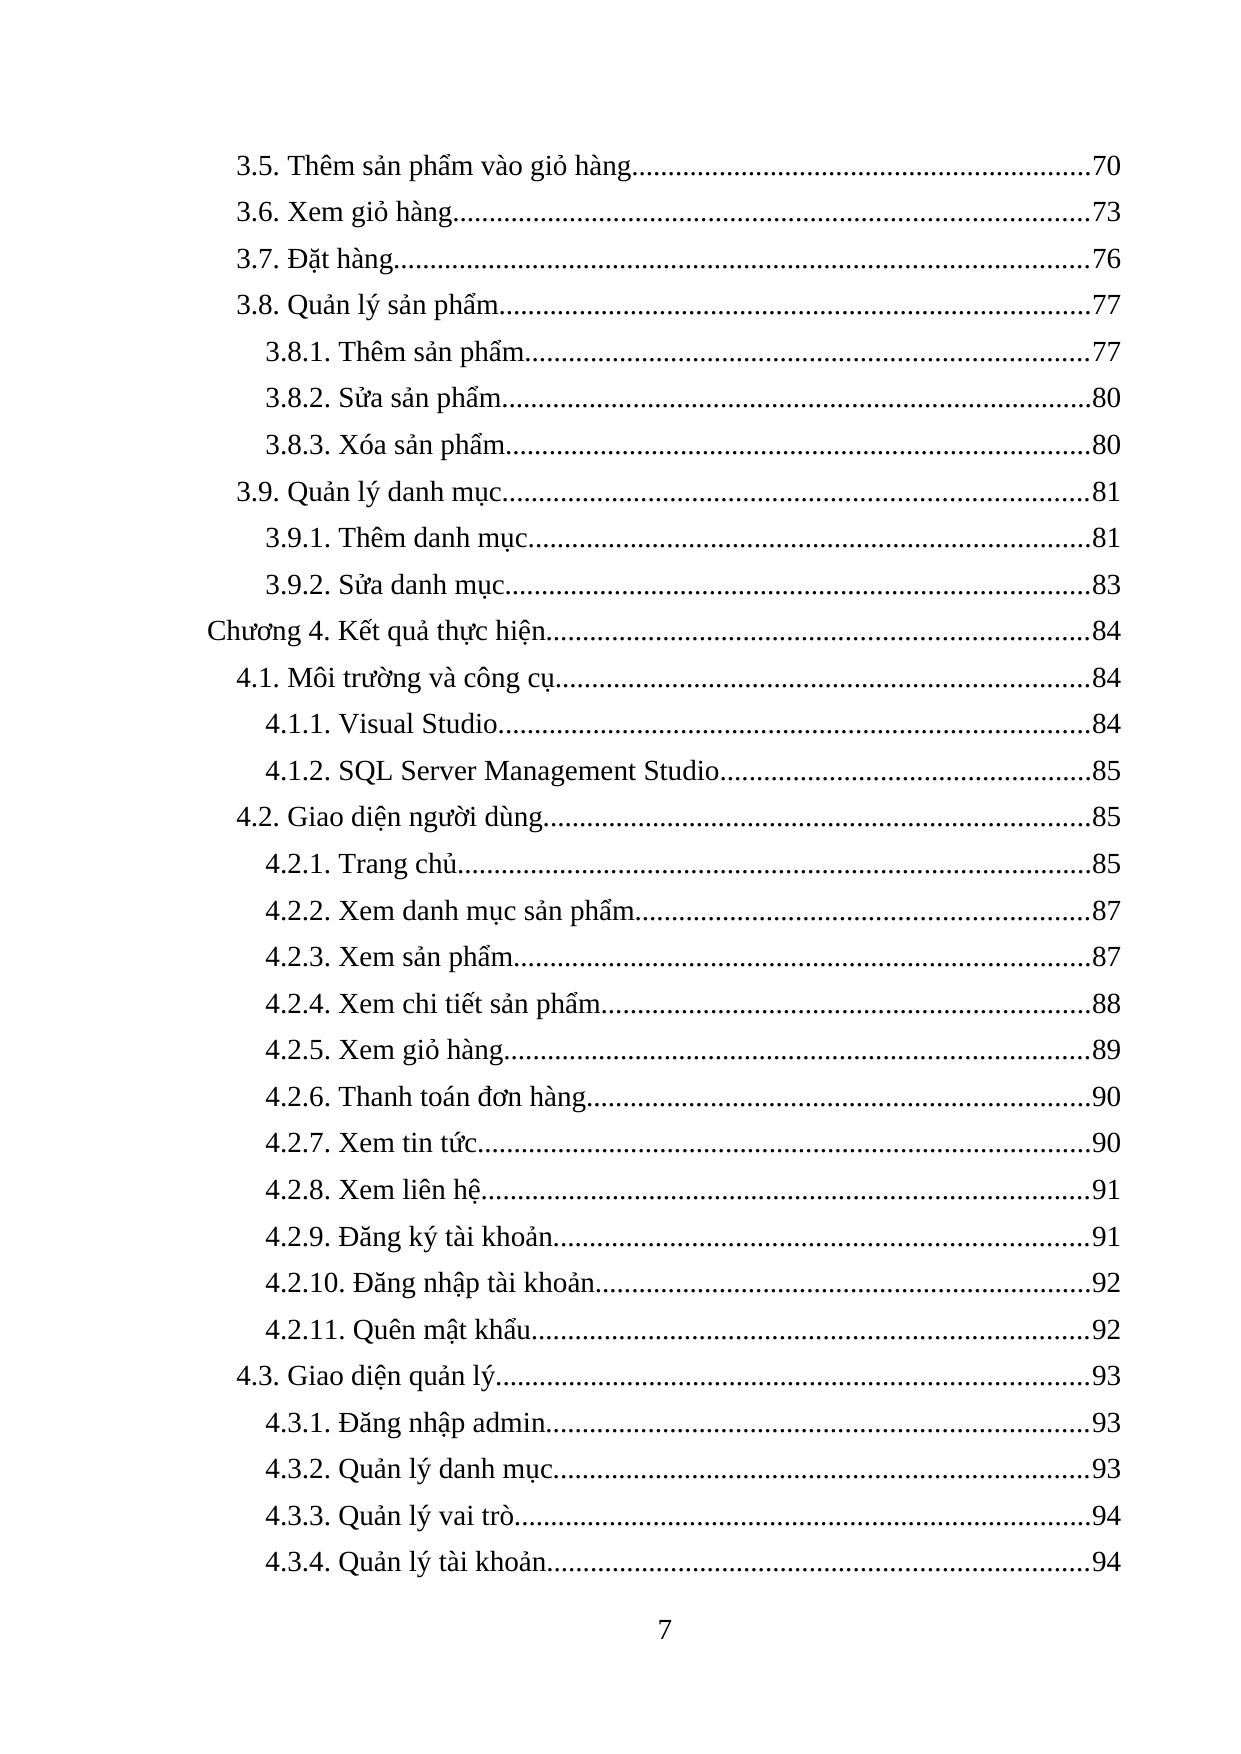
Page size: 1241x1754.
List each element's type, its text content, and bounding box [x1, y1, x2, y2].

text 4.2. Giao diện người dùng 85 [236, 799, 1122, 833]
text 3.9.1. Thêm danh mục 81 [265, 520, 1122, 554]
text 4.2.8. Xem liên hệ 91 [265, 1172, 1122, 1206]
text 4.2.4. Xem chi tiết sản phẩm 88 [265, 986, 1122, 1019]
text 3.9.2. Sửa danh mục 83 [265, 567, 1122, 600]
text 3.5. Thêm sản phẩm vào giỏ hàng 70 [236, 148, 1122, 181]
text 4.2.3. Xem sản phẩm 87 [265, 939, 1122, 973]
text 4.2.1. Trang chủ 85 [265, 846, 1122, 880]
text Chương 4. Kết quả thực hiện 84 [207, 613, 1122, 647]
text 4.3.2. Quản lý danh mục 93 [265, 1451, 1122, 1485]
text 4.2.5. Xem giỏ hàng 89 [265, 1032, 1122, 1066]
text 3.8.2. Sửa sản phẩm 80 [265, 381, 1122, 414]
text 3.9. Quản lý danh mục 81 [236, 474, 1122, 507]
text 4.2.7. Xem tin tức 90 [265, 1126, 1122, 1159]
text 4.1.2. SQL Server Management Studio 85 [265, 753, 1122, 787]
text 4.3. Giao diện quản lý 93 [236, 1358, 1122, 1392]
text 4.3.4. Quản lý tài khoản 94 [265, 1544, 1122, 1578]
text 4.2.11. Quên mật khẩu 92 [265, 1312, 1122, 1345]
text 3.7. Đặt hàng 76 [236, 241, 1122, 274]
text 4.3.3. Quản lý vai trò 94 [265, 1498, 1122, 1532]
text 3.8. Quản lý sản phẩm 77 [236, 287, 1122, 321]
text 4.2.9. Đăng ký tài khoản 91 [265, 1219, 1122, 1252]
text 3.8.1. Thêm sản phẩm 77 [265, 334, 1122, 367]
text 4.2.10. Đăng nhập tài khoản 92 [265, 1265, 1122, 1299]
text 3.6. Xem giỏ hàng 73 [236, 194, 1122, 228]
text 4.2.6. Thanh toán đơn hàng 90 [265, 1079, 1122, 1112]
text 4.3.1. Đăng nhập admin 93 [265, 1405, 1122, 1438]
text 4.1.1. Visual Studio 84 [265, 706, 1122, 740]
text 4.2.2. Xem danh mục sản phẩm 87 [265, 893, 1122, 926]
text 4.1. Môi trường và công cụ 84 [236, 660, 1122, 693]
text 3.8.3. Xóa sản phẩm 80 [265, 427, 1122, 461]
